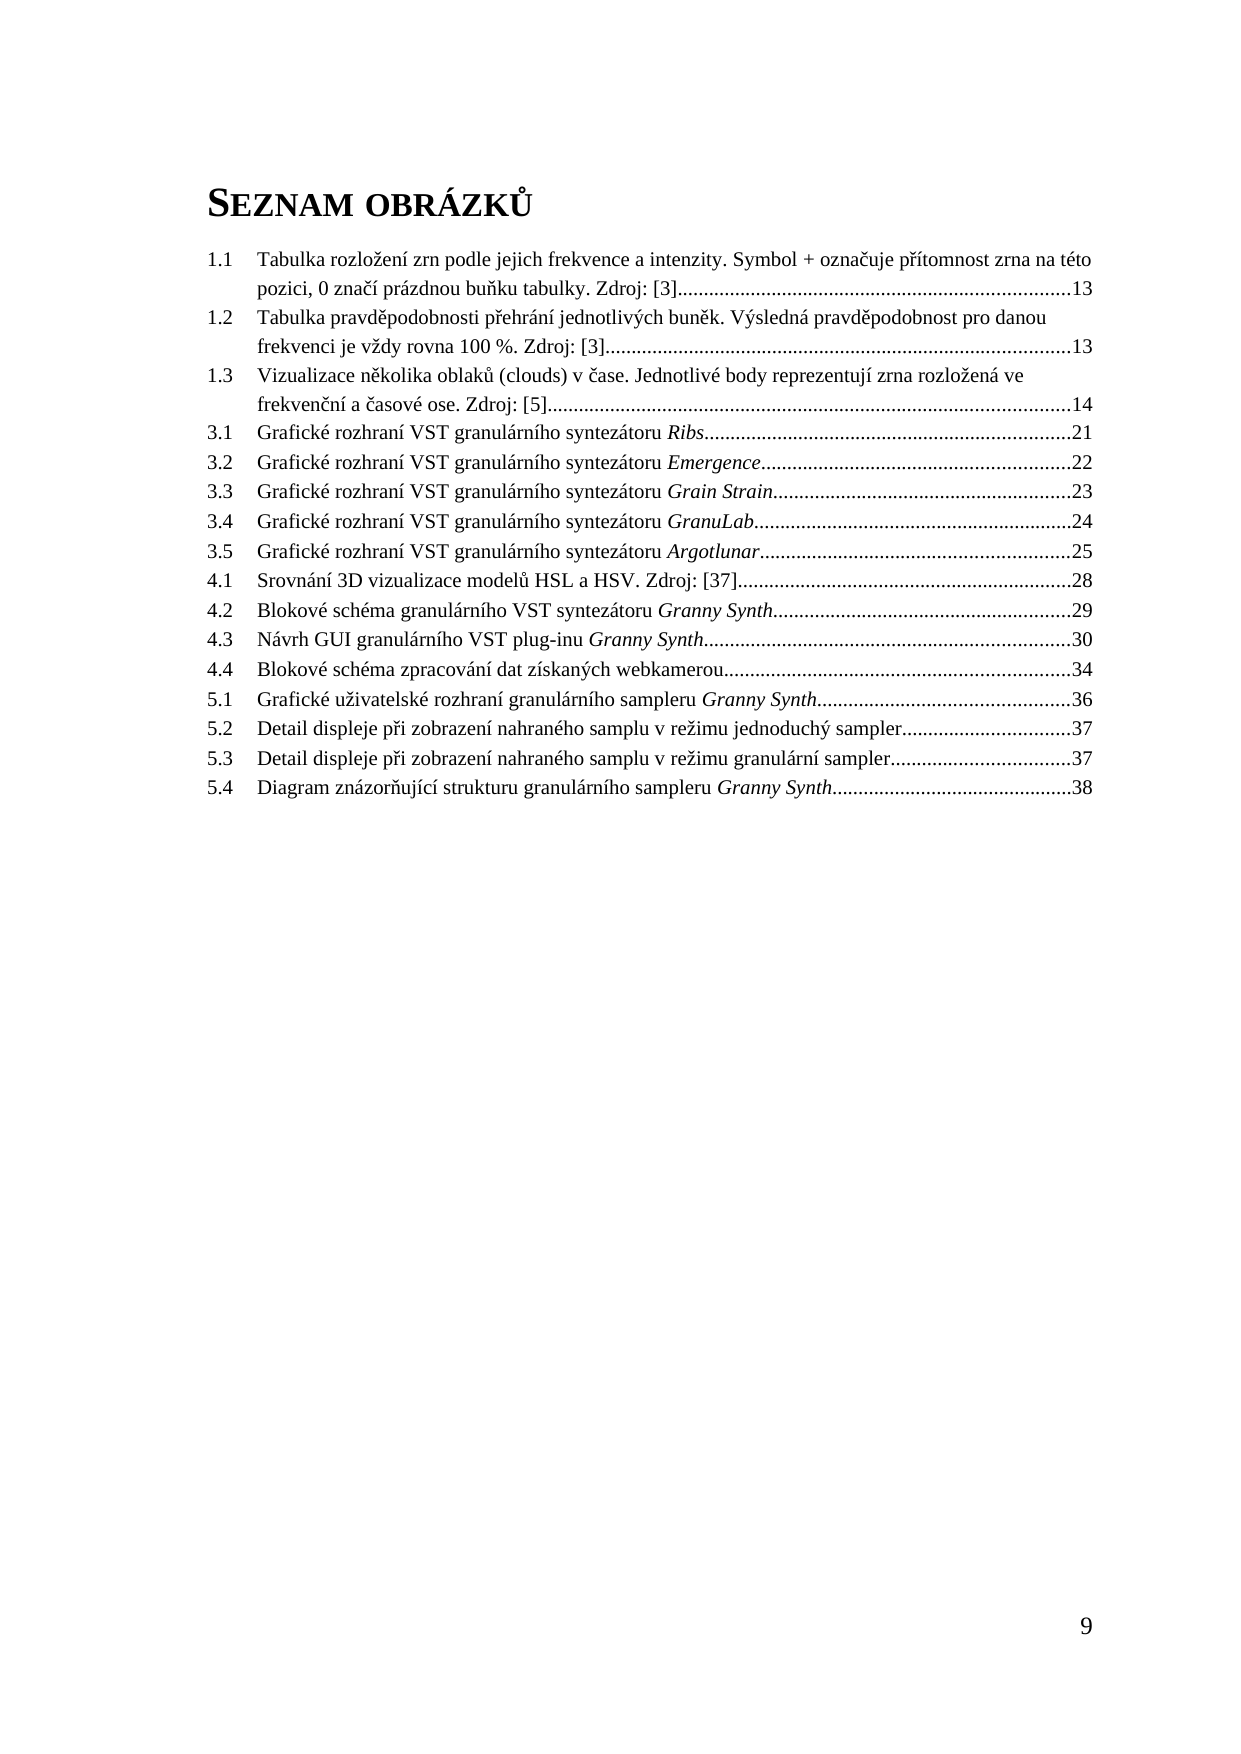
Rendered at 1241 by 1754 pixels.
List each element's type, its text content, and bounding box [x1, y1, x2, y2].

text 3.2 Grafické rozhraní VST granulárního syntezátoru Emergence 22 [207, 450, 1092, 474]
text 5.3 Detail displeje při zobrazení nahraného samplu v režimu granulární sampler 37 [207, 746, 1092, 770]
text 4.1 Srovnání 3D vizualizace modelů HSL a HSV. Zdroj: [37] 28 [207, 568, 1092, 592]
text 5.2 Detail displeje při zobrazení nahraného samplu v režimu jednoduchý sampler 37 [207, 716, 1092, 740]
text 3.4 Grafické rozhraní VST granulárního syntezátoru GranuLab 24 [207, 509, 1092, 533]
text Seznam obrázků [207, 177, 1092, 225]
text 4.4 Blokové schéma zpracování dat získaných webkamerou 34 [207, 657, 1092, 681]
text 3.1 Grafické rozhraní VST granulárního syntezátoru Ribs 21 [207, 420, 1092, 444]
text 3.3 Grafické rozhraní VST granulárního syntezátoru Grain Strain 23 [207, 479, 1092, 503]
text 4.2 Blokové schéma granulárního VST syntezátoru Granny Synth 29 [207, 598, 1092, 622]
text 5.4 Diagram znázorňující strukturu granulárního sampleru Granny Synth 38 [207, 775, 1092, 799]
text 1.2 Tabulka pravděpodobnosti přehrání jednotlivých buněk. Výsledná pravděpodobnost pro danou frekvenci je vždy rovna 100 %. Zdroj: [3] 13 [207, 305, 1092, 358]
text 5.1 Grafické uživatelské rozhraní granulárního sampleru Granny Synth 36 [207, 687, 1092, 711]
text 3.5 Grafické rozhraní VST granulárního syntezátoru Argotlunar 25 [207, 539, 1092, 563]
text 1.3 Vizualizace několika oblaků (clouds) v čase. Jednotlivé body reprezentují zrna rozložená ve frekvenční a časové ose. Zdroj: [5] 14 [207, 363, 1092, 416]
text 4.3 Návrh GUI granulárního VST plug-inu Granny Synth 30 [207, 627, 1092, 651]
text 1.1 Tabulka rozložení zrn podle jejich frekvence a intenzity. Symbol + označuje přítomnost zrna na této pozici, 0 značí prázdnou buňku tabulky. Zdroj: [3] 13 [207, 247, 1092, 300]
